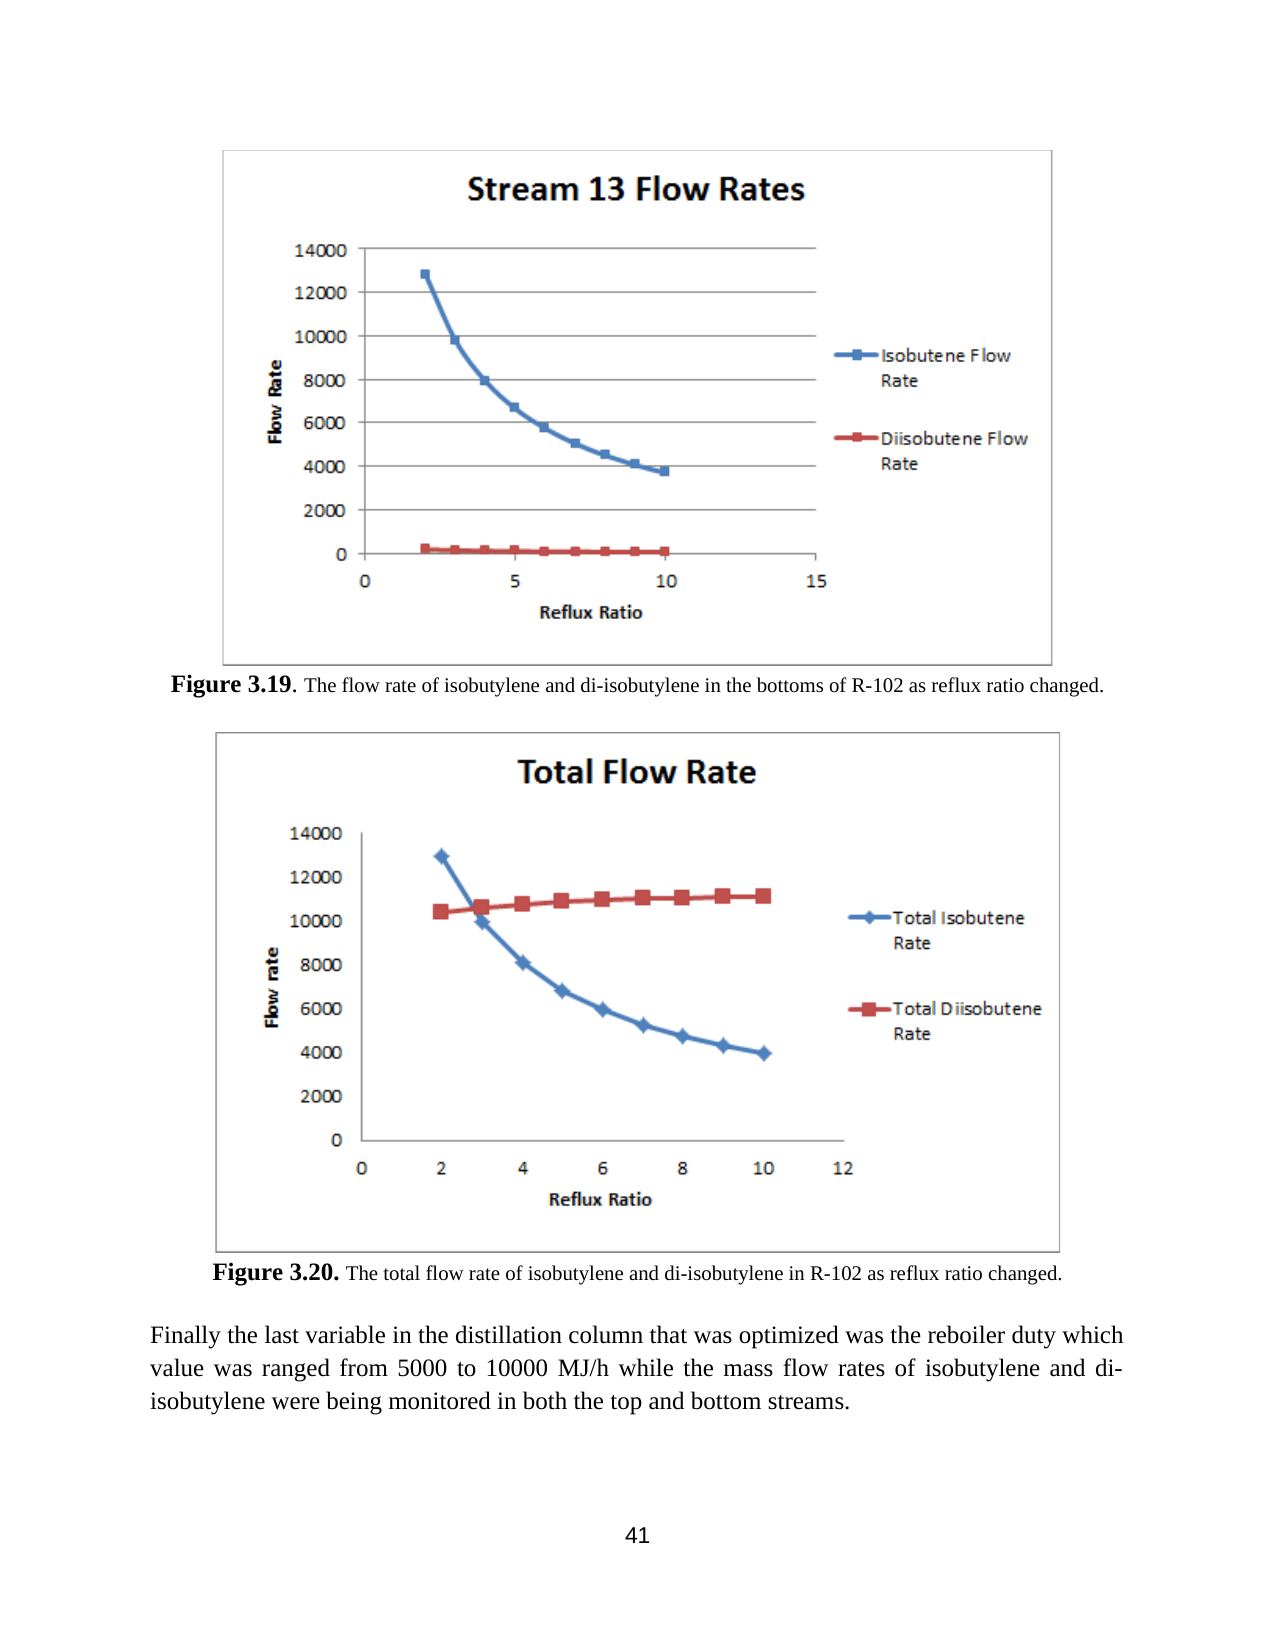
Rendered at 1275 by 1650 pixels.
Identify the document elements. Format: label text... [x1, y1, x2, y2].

text Figure 3.20. The total flow rate of isobutylene and di-isobutylene in R-102 as reflux ratio changed. [150, 1257, 1125, 1286]
text Finally the last variable in the distillation column that was optimized was the reboiler duty which value was ranged from 5000 to 10000 MJ/h while the mass flow rates of isobutylene and di-isobutylene were being monitored in both the top and bottom streams. [150, 1320, 1125, 1415]
text Figure 3.19. The flow rate of isobutylene and di-isobutylene in the bottoms of R-102 as reflux ratio changed. [150, 669, 1125, 698]
picture [222, 150, 1053, 666]
picture [215, 732, 1061, 1253]
